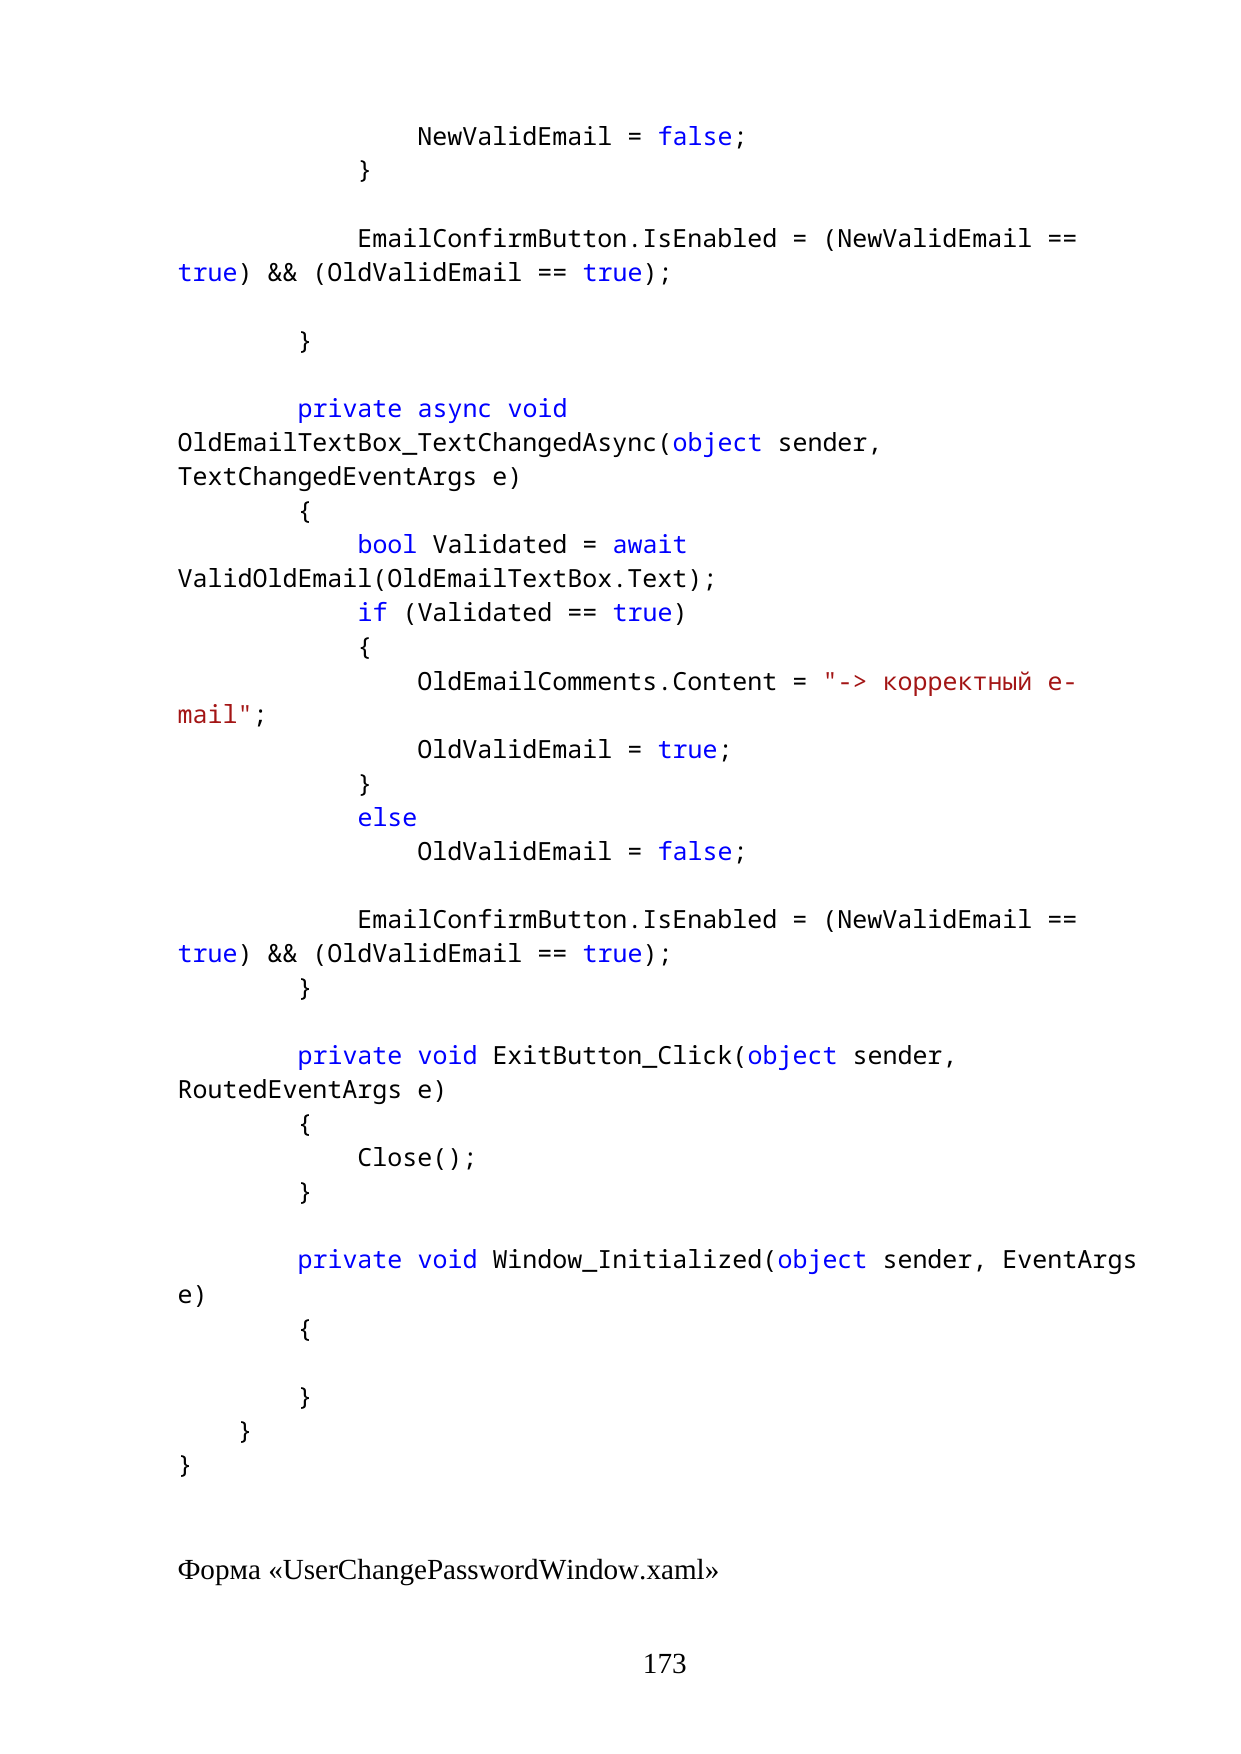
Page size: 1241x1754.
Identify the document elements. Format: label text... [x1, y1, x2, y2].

text EmailConfirmButton.IsEnabled = (NewValidEmail == true) && (OldValidEmail == true); [177, 220, 1152, 288]
text private async void OldEmailTextBox_TextChangedAsync(object sender, TextChangedEventArgs e) [177, 391, 1152, 493]
text Форма «UserChangePasswordWindow.xaml» [177, 1552, 1152, 1585]
text } [177, 765, 1152, 799]
text { [177, 1106, 1152, 1140]
text } [177, 1412, 1152, 1447]
text { [177, 493, 1152, 527]
text private void ExitButton_Click(object sender, RoutedEventArgs e) [177, 1038, 1152, 1106]
text Close(); [177, 1140, 1152, 1174]
text { [177, 629, 1152, 663]
text } [177, 1378, 1152, 1412]
text { [177, 1310, 1152, 1344]
text } [177, 1174, 1152, 1208]
text EmailConfirmButton.IsEnabled = (NewValidEmail == true) && (OldValidEmail == true); [177, 902, 1152, 970]
text } [177, 1447, 1152, 1481]
text OldValidEmail = true; [177, 731, 1152, 765]
text } [177, 322, 1152, 357]
text OldEmailComments.Content = "-> корректный e-mail"; [177, 663, 1152, 731]
text } [177, 152, 1152, 186]
text OldValidEmail = false; [177, 833, 1152, 867]
text } [177, 970, 1152, 1004]
text if (Validated == true) [177, 595, 1152, 629]
text private void Window_Initialized(object sender, EventArgs e) [177, 1242, 1152, 1310]
text bool Validated = await ValidOldEmail(OldEmailTextBox.Text); [177, 527, 1152, 595]
text NewValidEmail = false; [177, 118, 1152, 152]
text else [177, 799, 1152, 833]
